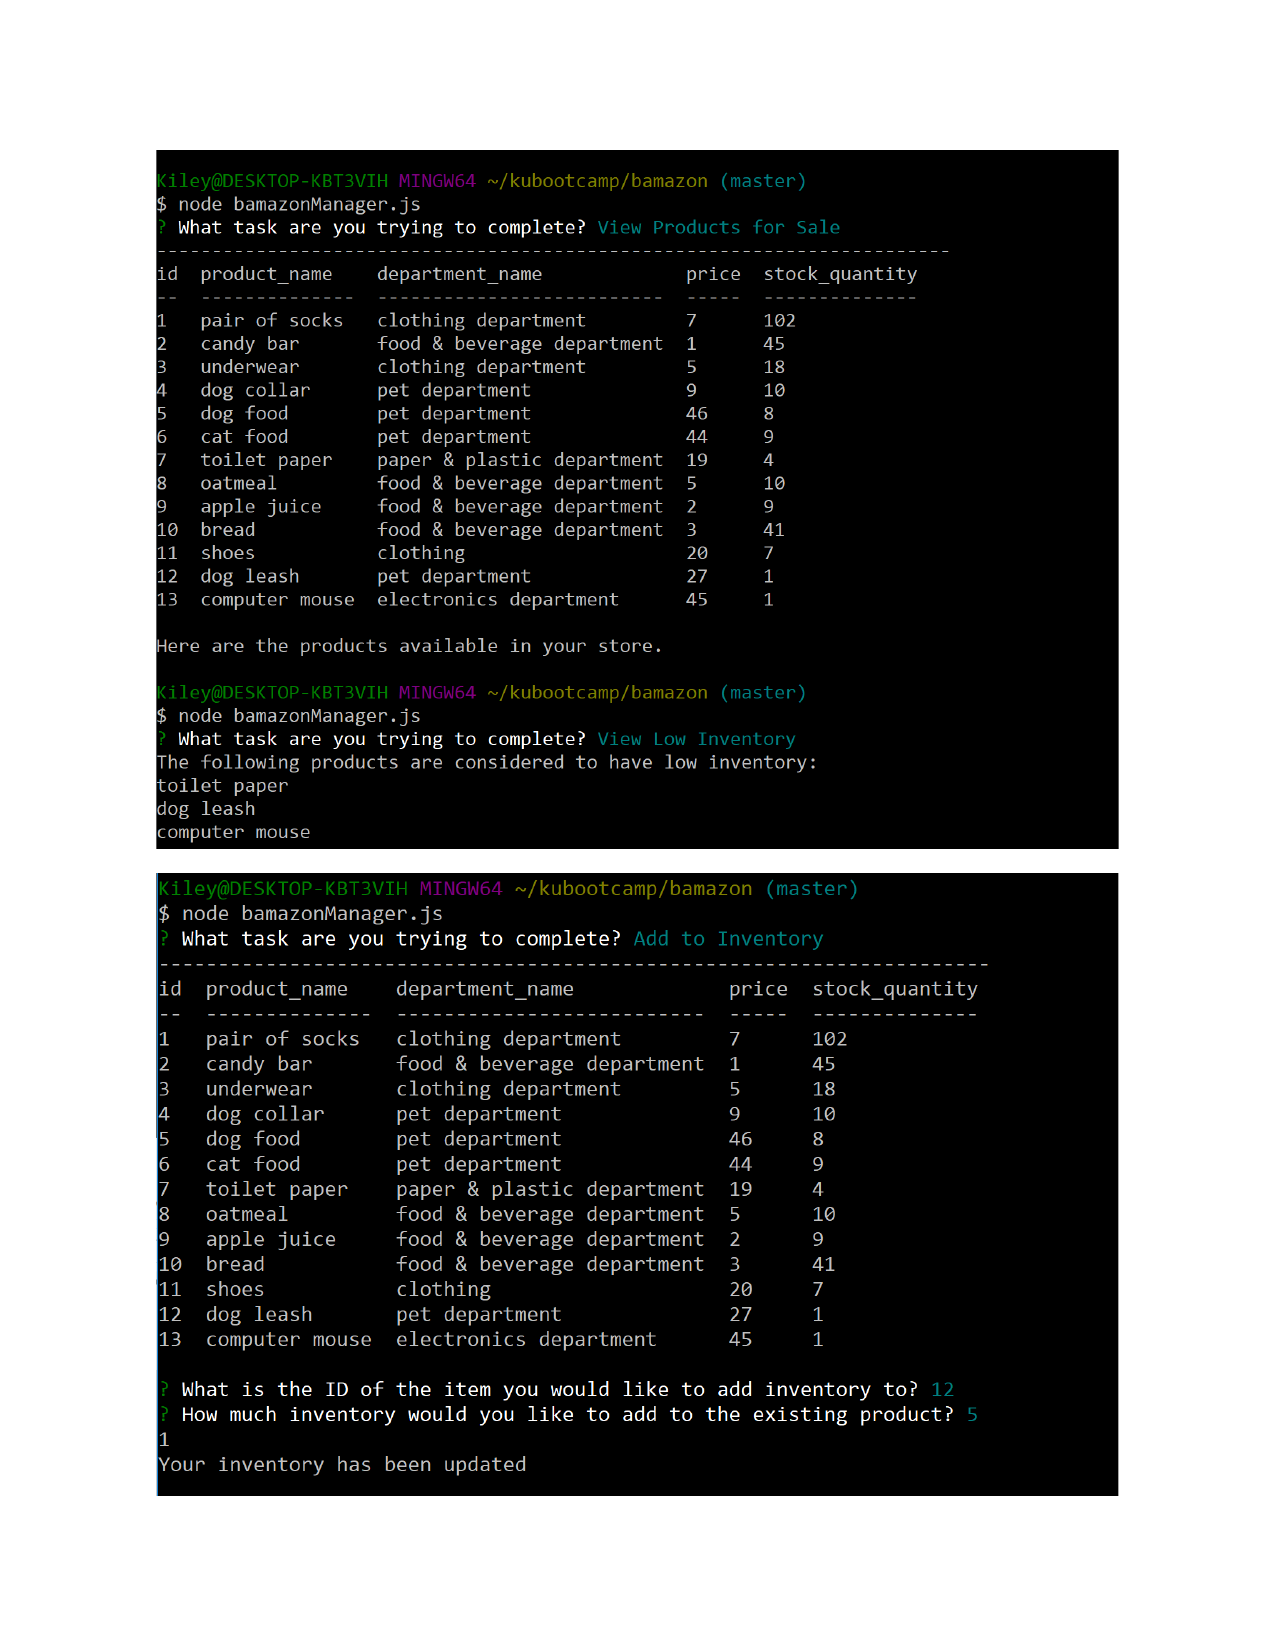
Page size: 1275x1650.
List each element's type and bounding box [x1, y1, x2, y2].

picture [156, 150, 1119, 849]
picture [156, 873, 1119, 1496]
